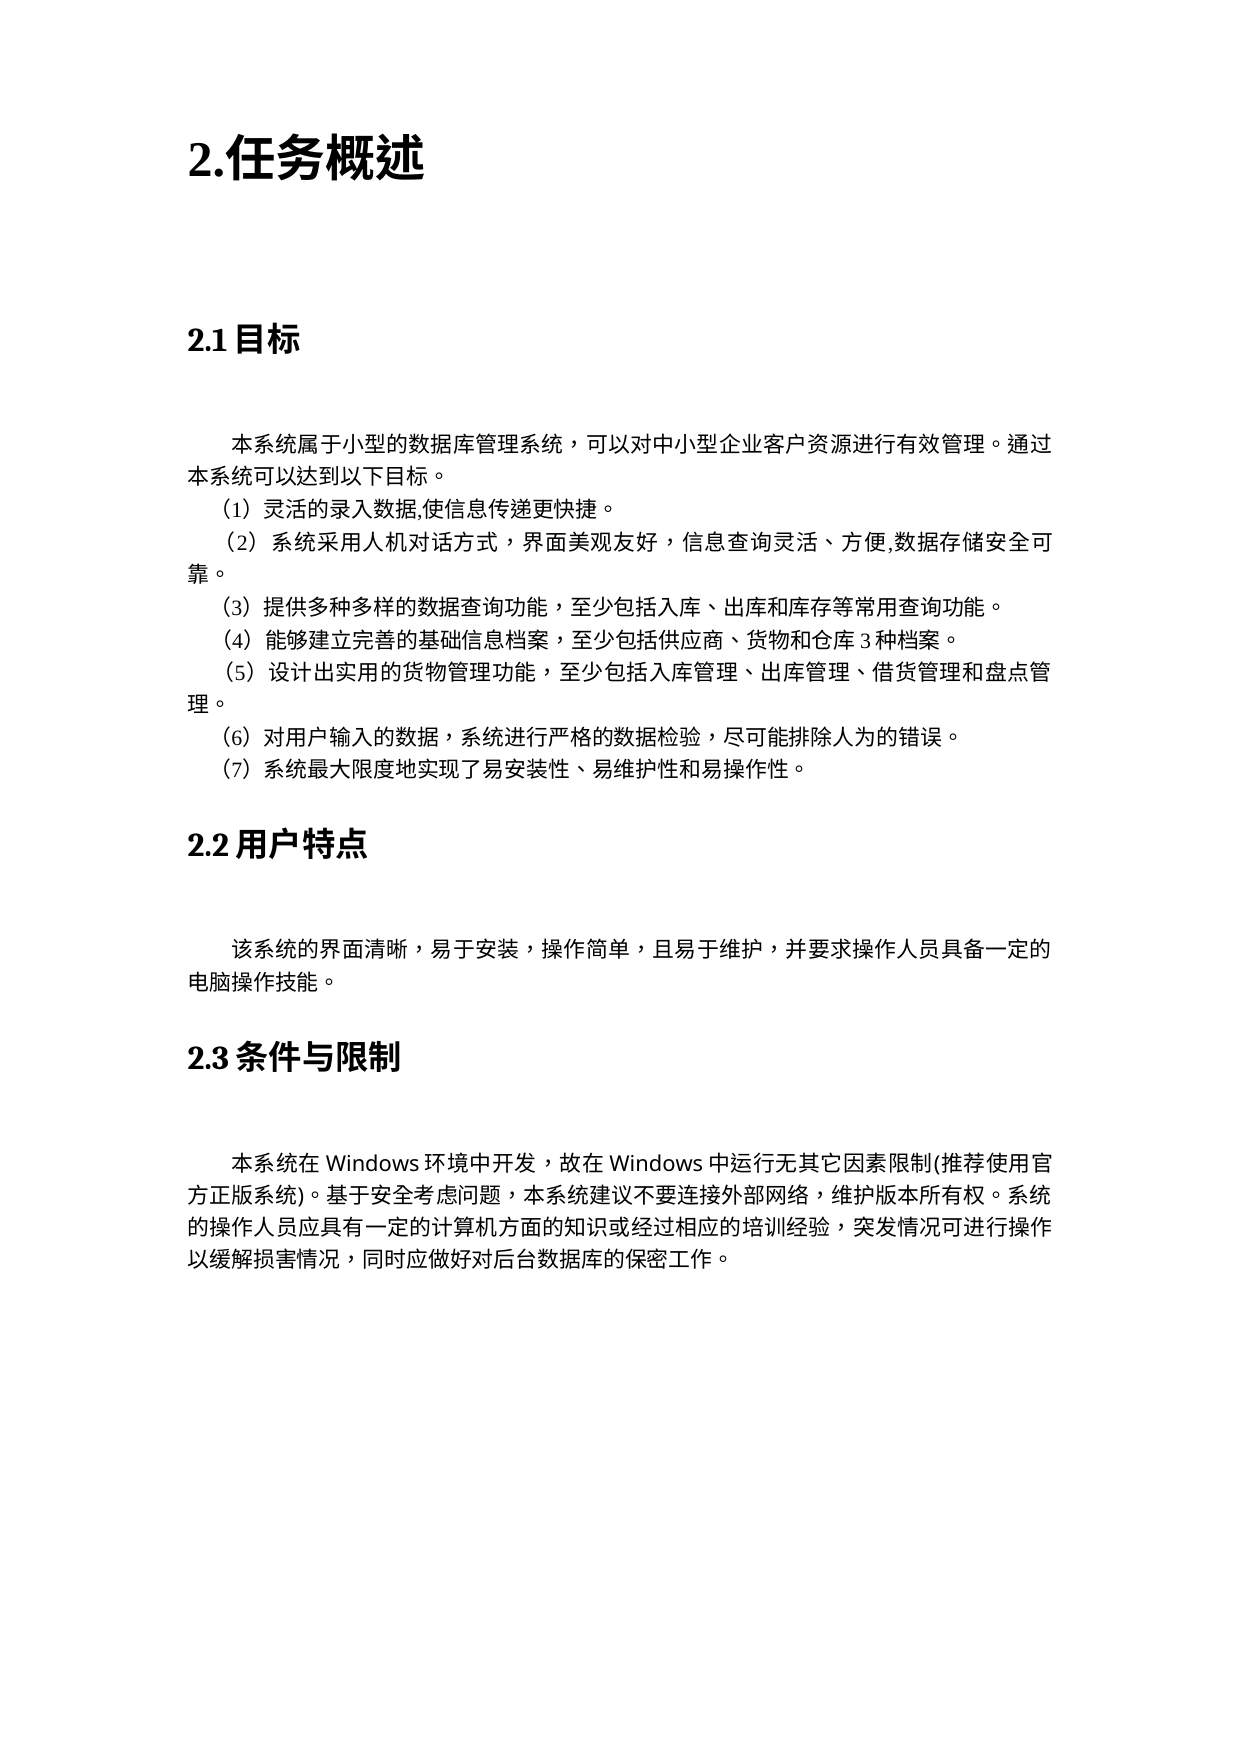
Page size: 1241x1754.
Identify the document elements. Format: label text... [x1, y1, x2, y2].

text 本系统在Windows环境中开发，故在Windows中运行无其它因素限制(推荐使用官方正版系统)。基于安全考虑问题，本系统建议不要连接外部网络，维护版本所有权。系统的操作人员应具有一定的计算机方面的知识或经过相应的培训经验，突发情况可进行操作以缓解损害情况，同时应做好对后台数据库的保密工作。 [187, 1147, 1053, 1277]
subtitle 2.2用户特点 [187, 813, 1053, 878]
text 本系统属于小型的数据库管理系统，可以对中小型企业客户资源进行有效管理。通过本系统可以达到以下目标。 （1）灵活的录入数据,使信息传递更快捷。 （2）系统采用人机对话方式，界面美观友好，信息查询灵活、方便,数据存储安全可靠。 （3）提供多种多样的数据查询功能，至少包括入库、出库和库存等常用查询功能。 （4）能够建立完善的基础信息档案，至少包括供应商、货物和仓库3种档案。 （5）设计出实用的货物管理功能，至少包括入库管理、出库管理、借货管理和盘点管理。 （6）对用户输入的数据，系统进行严格的数据检验，尽可能排除人为的错误。 （7）系统最大限度地实现了易安装性、易维护性和易操作性。 [187, 428, 1053, 786]
subtitle 2.3条件与限制 [187, 1026, 1053, 1091]
subtitle 2.1目标 [187, 308, 1053, 373]
text 该系统的界面清晰，易于安装，操作简单，且易于维护，并要求操作人员具备一定的电脑操作技能。 [187, 934, 1053, 999]
subtitle 2.任务概述 [187, 126, 1053, 191]
